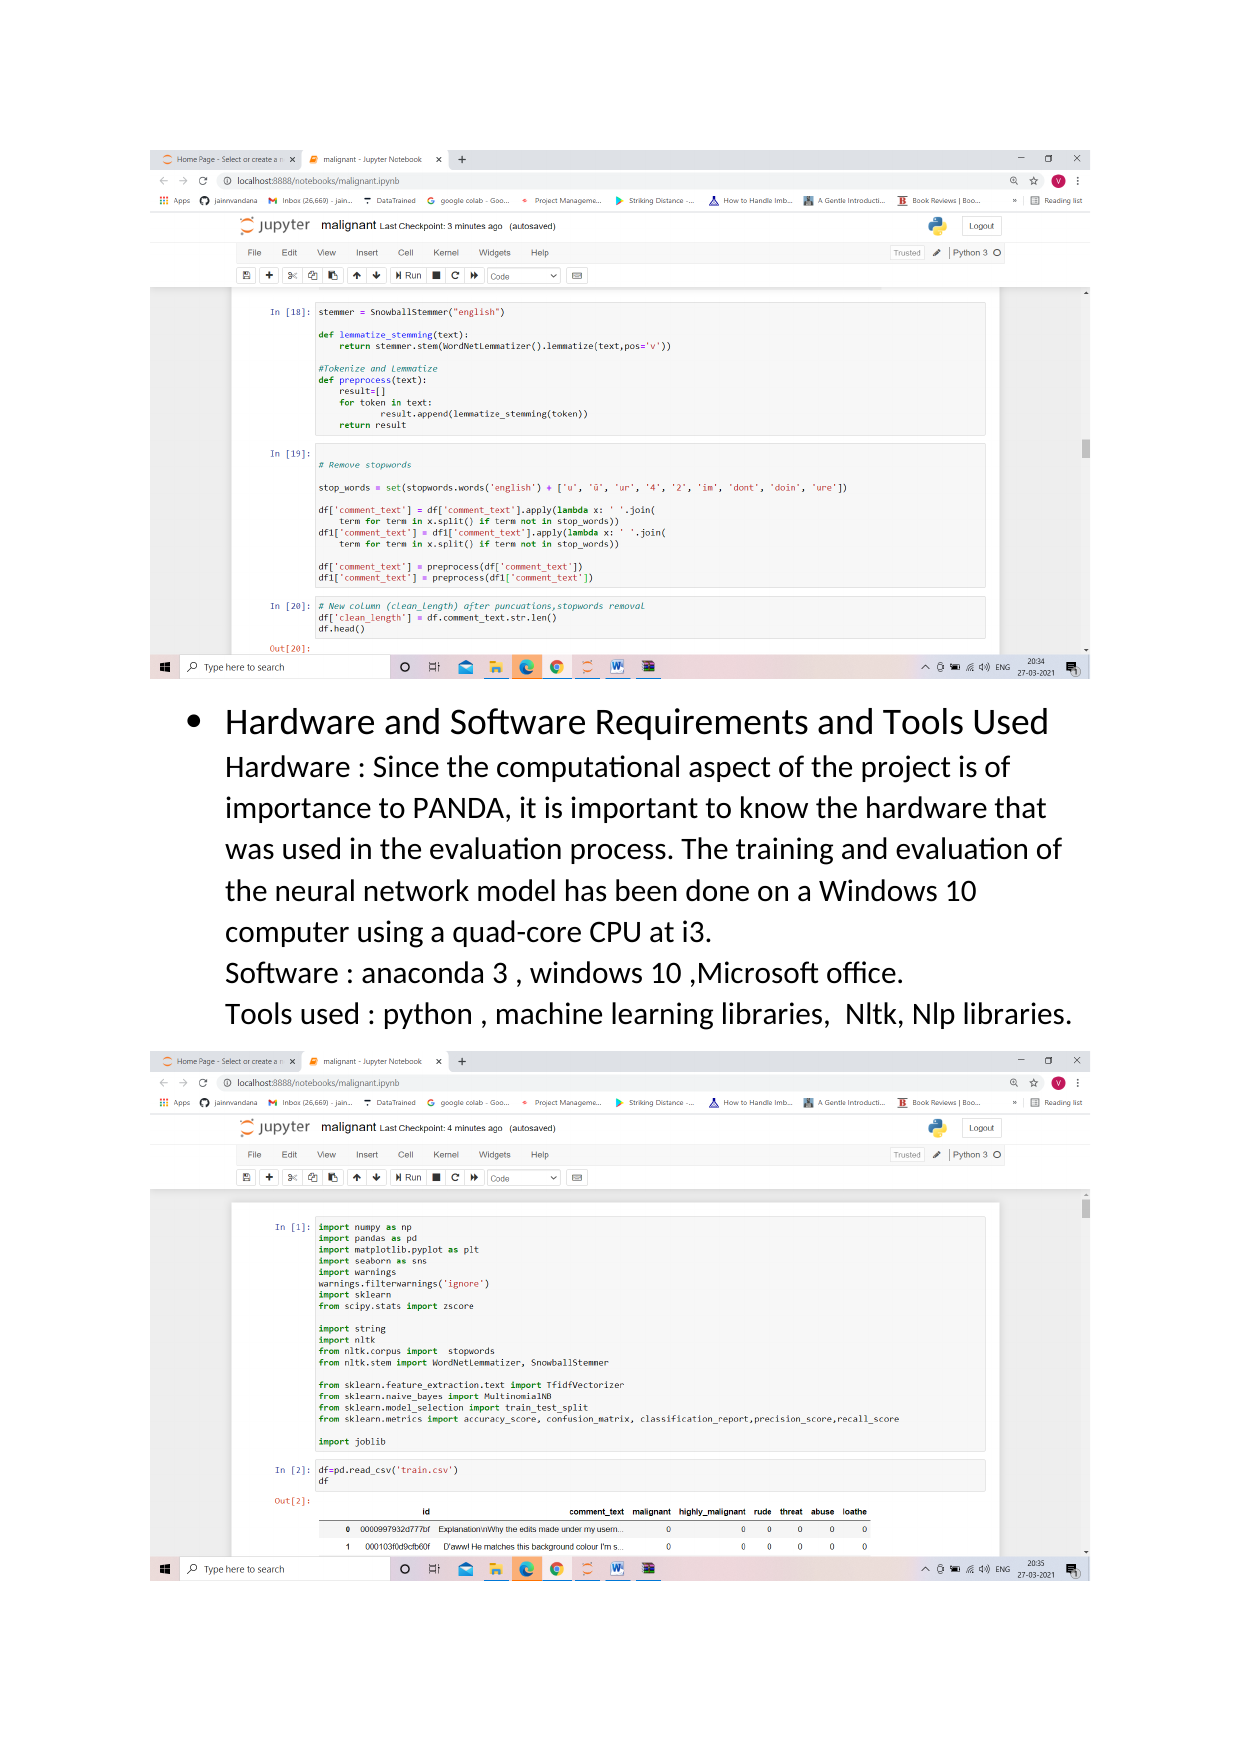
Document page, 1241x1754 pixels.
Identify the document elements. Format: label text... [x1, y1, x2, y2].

list Hardware and Software Requirements and Tools Used [187, 698, 1090, 743]
list Hardware : Since the computational aspect of the project is of importance to PANDA, it is important to know the hardware that was used in the evaluation process. The training and evaluation of the neural network model has been done on a Windows 10 computer using a quad-core CPU at i3. [225, 747, 1090, 950]
picture [150, 1051, 1091, 1581]
picture [150, 150, 1091, 679]
list Software : anaconda 3 , windows 10 ,Microsoft office. [225, 953, 1090, 991]
list Tools used : python , machine learning libraries, Nltk, Nlp libraries. [225, 994, 1090, 1032]
